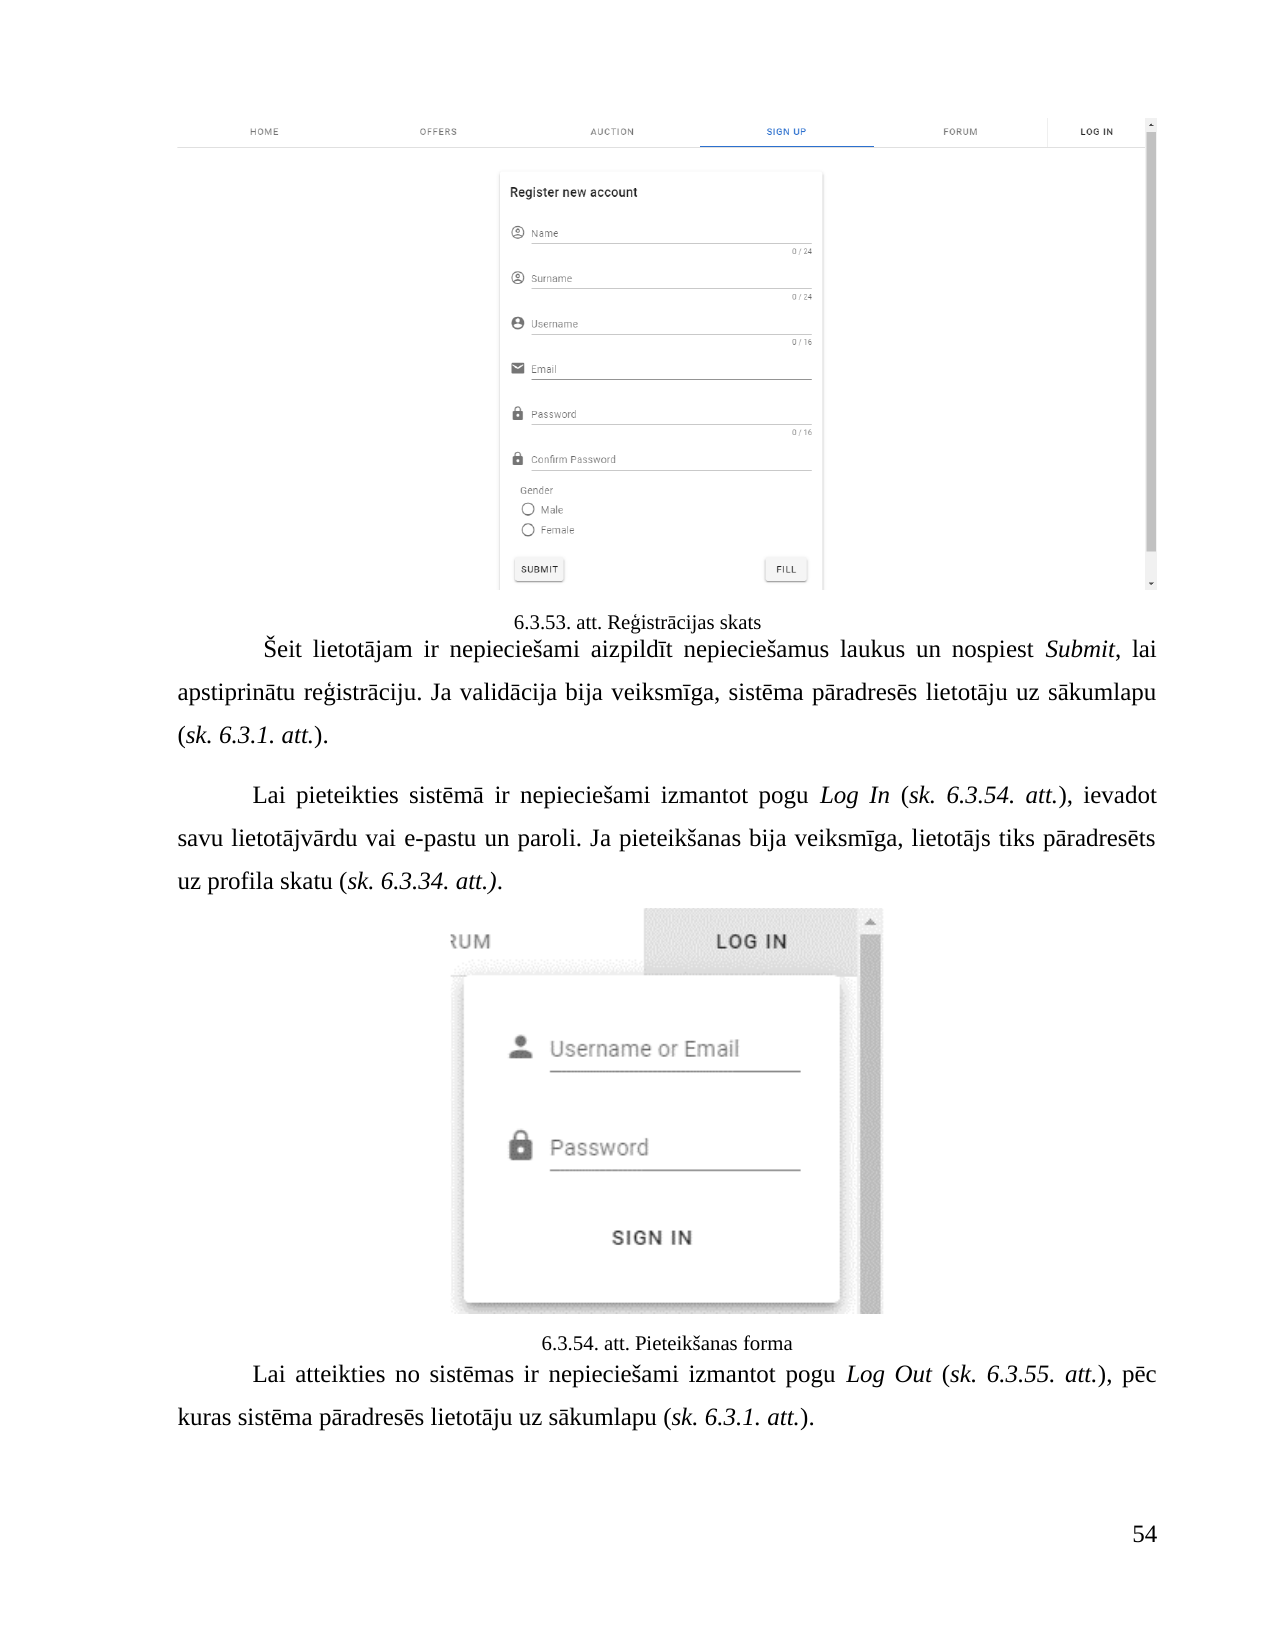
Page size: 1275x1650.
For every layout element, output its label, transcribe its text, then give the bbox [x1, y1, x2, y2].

text Šeit lietotājam ir nepieciešami aizpildīt nepieciešamus laukus un nospiest Submit, lai apstiprinātu reģistrāciju. Ja validācija bija veiksmīga, sistēma pāradresēs lietotāju uz sākumlapu (sk. 6.3.1. att.). [177, 590, 1157, 749]
picture [177, 118, 1157, 590]
picture [450, 908, 884, 1314]
text Lai pieteikties sistēmā ir nepieciešami izmantot pogu Log In (sk. 6.3.54. att.), ievadot savu lietotājvārdu vai e-pastu un paroli. Ja pieteikšanas bija veiksmīga, lietotājs tiks pāradresēts uz profila skatu (sk. 6.3.34. att.). [177, 780, 1157, 895]
